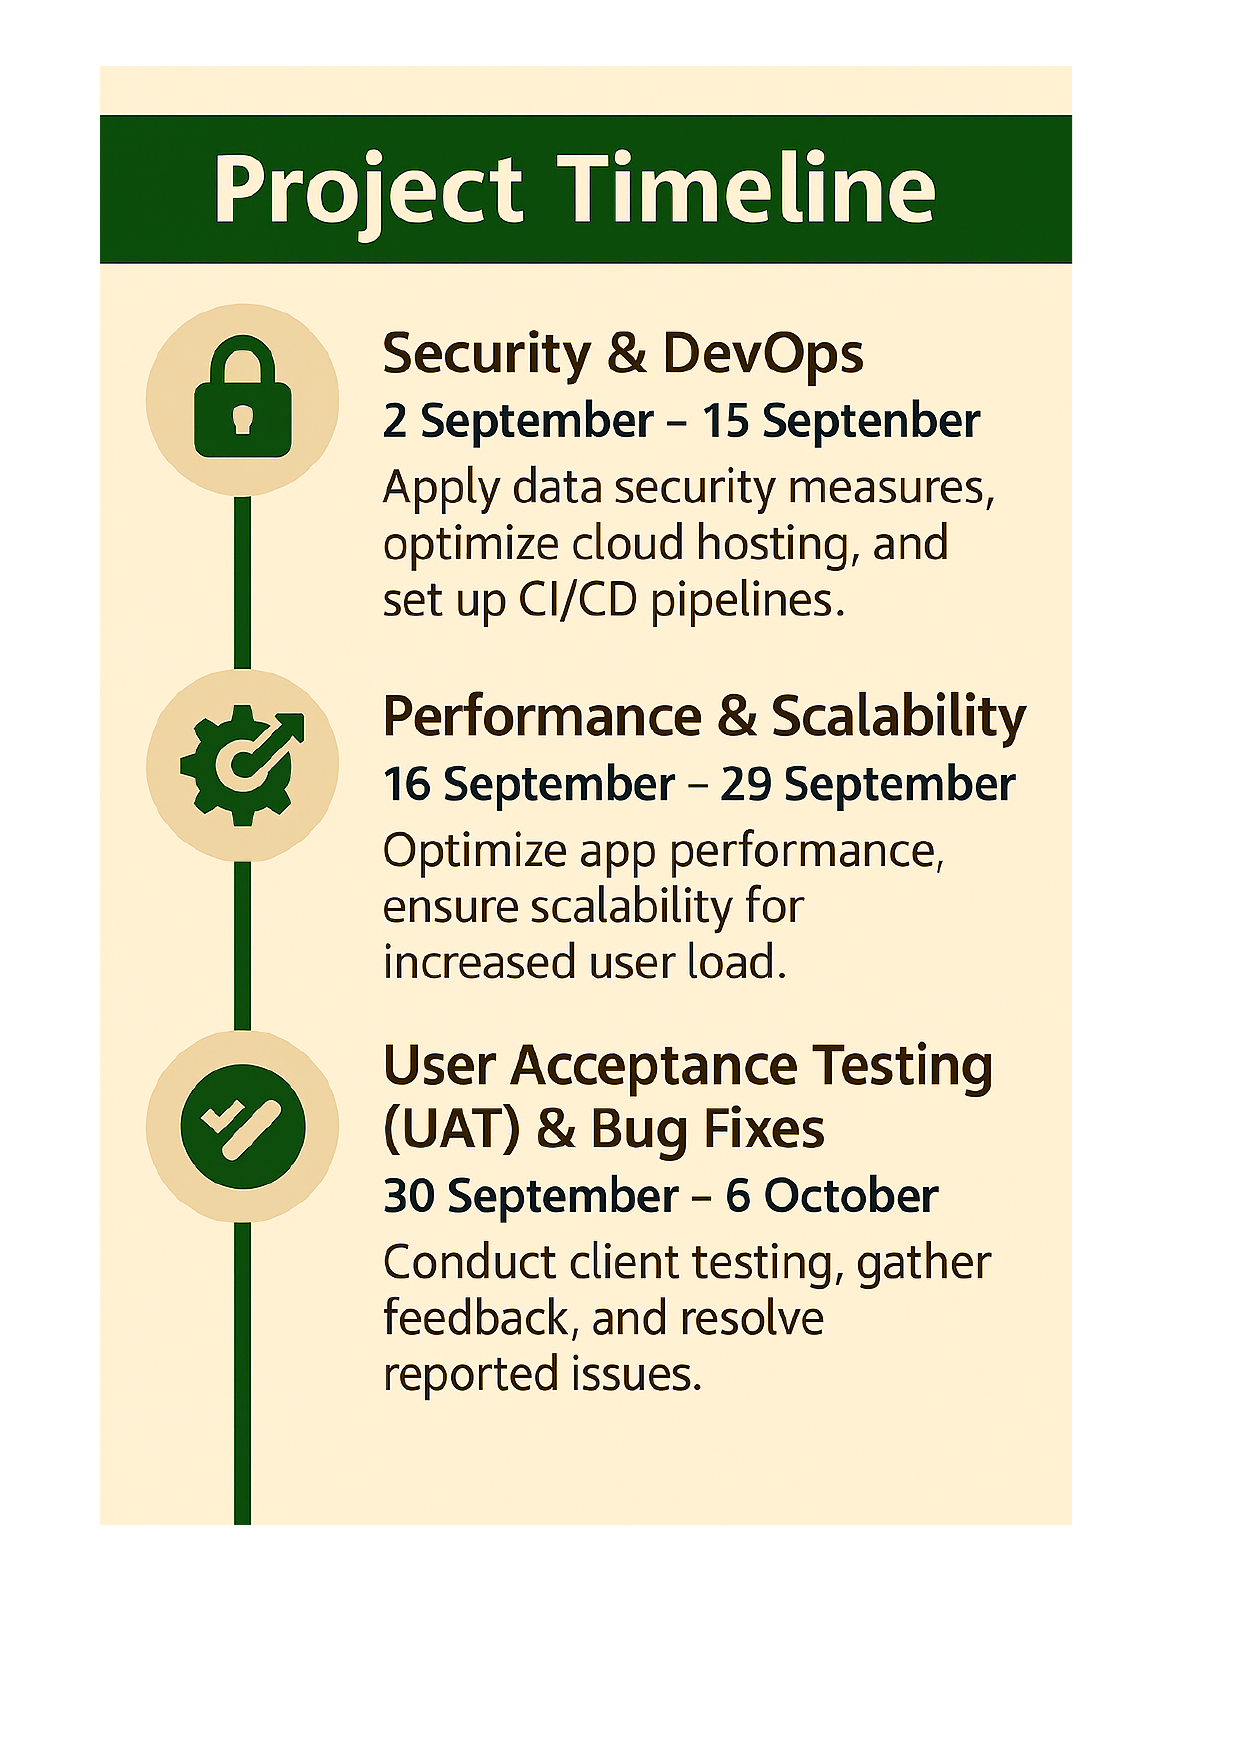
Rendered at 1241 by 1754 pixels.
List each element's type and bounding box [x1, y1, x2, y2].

picture [100, 66, 1073, 1525]
